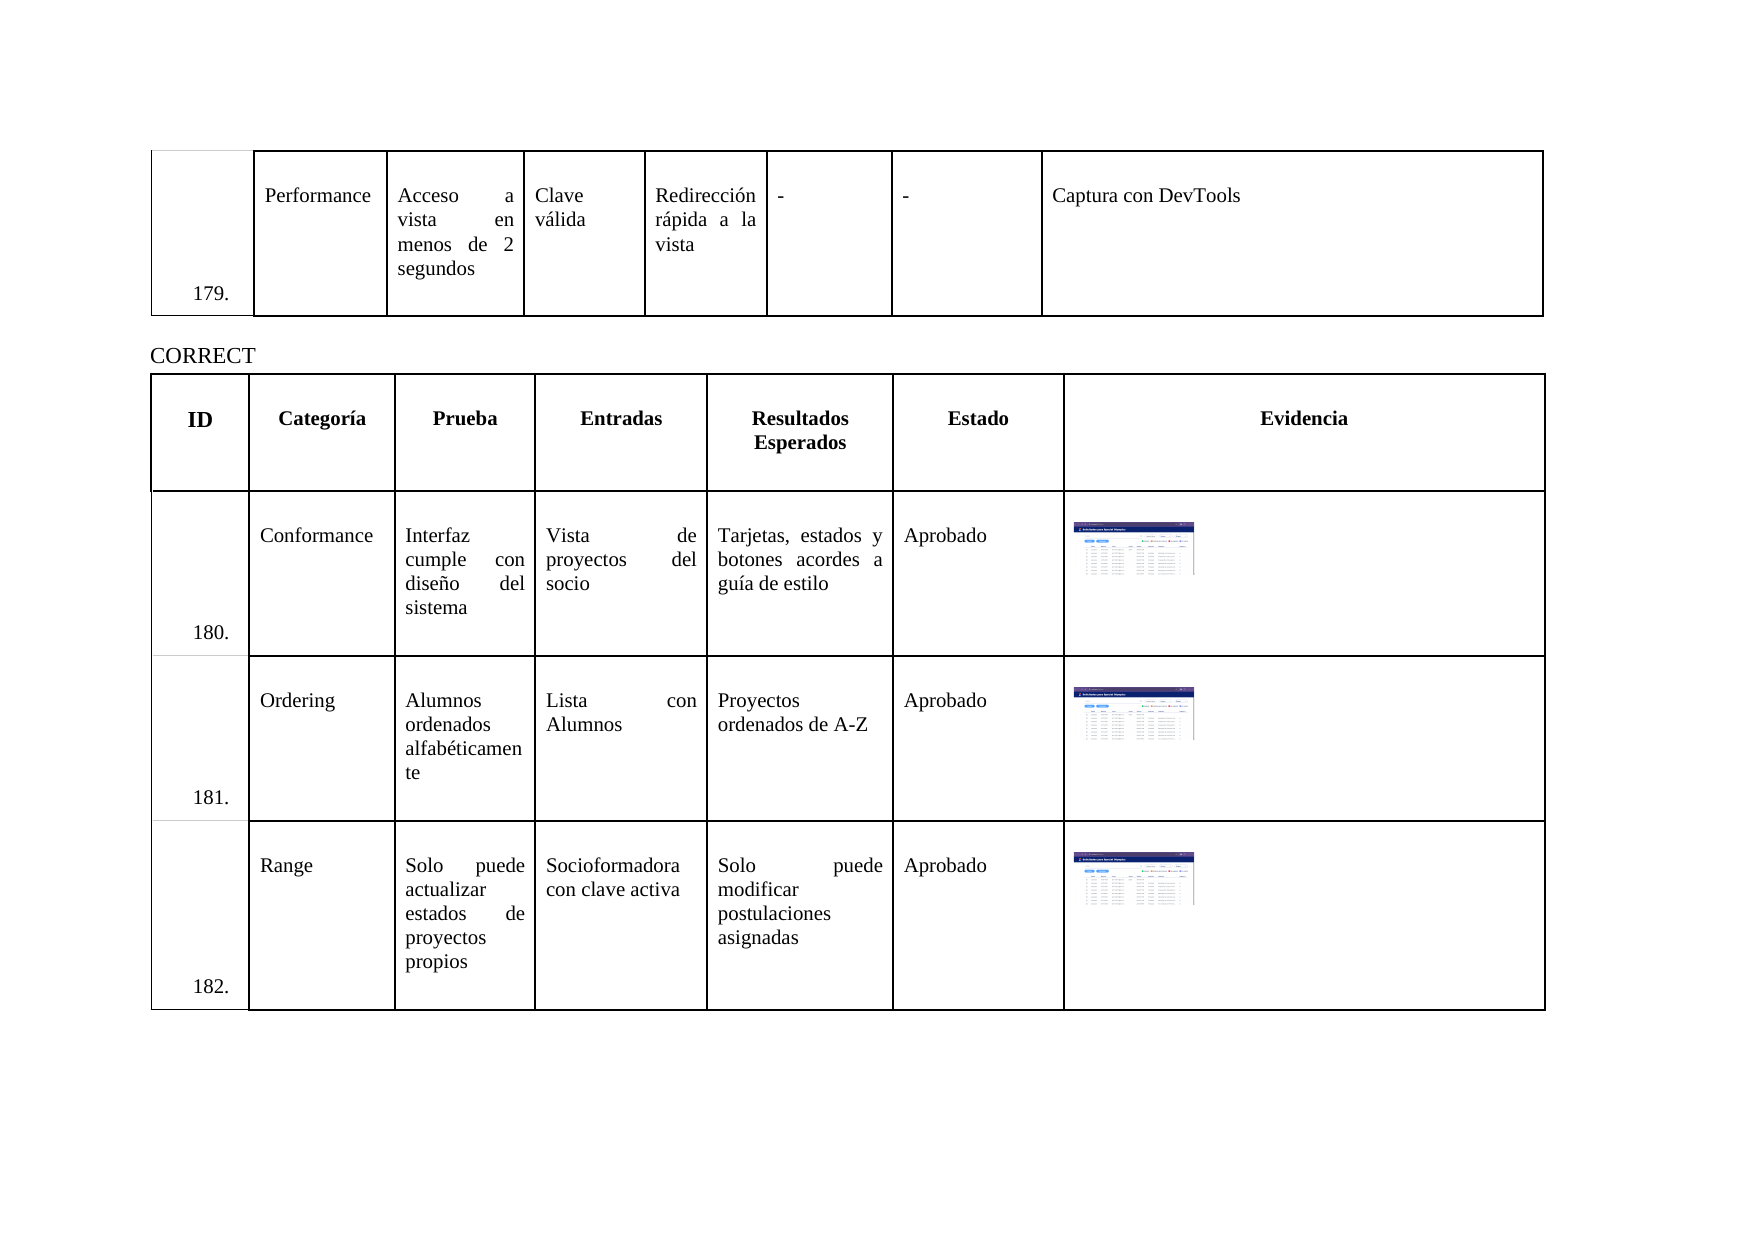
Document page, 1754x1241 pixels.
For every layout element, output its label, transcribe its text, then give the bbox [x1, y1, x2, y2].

table_cell [152, 656, 248, 819]
table_cell Redirección rápida a la vista [646, 152, 766, 315]
table_header ID [152, 375, 248, 489]
table_cell Aprobado [894, 822, 1063, 1008]
table_cell Range [250, 822, 394, 1008]
table_cell Socioformadora con clave activa [536, 822, 706, 1008]
table_cell [152, 491, 248, 654]
table_header Resultados Esperados [708, 375, 892, 489]
table_header Evidencia [1065, 375, 1544, 489]
table_cell [152, 151, 253, 315]
table_cell [152, 821, 248, 1008]
table_cell Aprobado [894, 657, 1063, 819]
picture [1073, 687, 1195, 740]
table_cell Proyectos ordenados de A-Z [708, 657, 892, 819]
table_cell Conformance [250, 492, 394, 654]
table_cell [1065, 492, 1544, 654]
table_cell Interfaz cumple con diseño del sistema [396, 492, 534, 654]
table_cell - [768, 152, 891, 315]
table_cell Tarjetas, estados y botones acordes a guía de estilo [708, 492, 892, 654]
table_cell Solo puede modificar postulaciones asignadas [708, 822, 892, 1008]
picture [1073, 522, 1195, 575]
table_cell [1065, 822, 1544, 1008]
table_cell [1065, 657, 1544, 819]
table_cell Vista de proyectos del socio [536, 492, 706, 654]
table_cell Lista con Alumnos [536, 657, 706, 819]
table_header Estado [894, 375, 1063, 489]
subtitle CORRECT [150, 342, 1604, 368]
table_cell Alumnos ordenados alfabéticamente [396, 657, 534, 819]
table_cell - [893, 152, 1041, 315]
table_cell Performance [255, 152, 386, 315]
table_cell Captura con DevTools [1043, 152, 1542, 315]
table_cell Solo puede actualizar estados de proyectos propios [396, 822, 534, 1008]
picture [1073, 852, 1195, 905]
table_cell Acceso a vista en menos de 2 segundos [388, 152, 523, 315]
table_cell Aprobado [894, 492, 1063, 654]
table_header Categoría [250, 375, 394, 489]
table_cell Ordering [250, 657, 394, 819]
table_header Entradas [536, 375, 706, 489]
table_header Prueba [396, 375, 534, 489]
table_cell Clave válida [525, 152, 644, 315]
